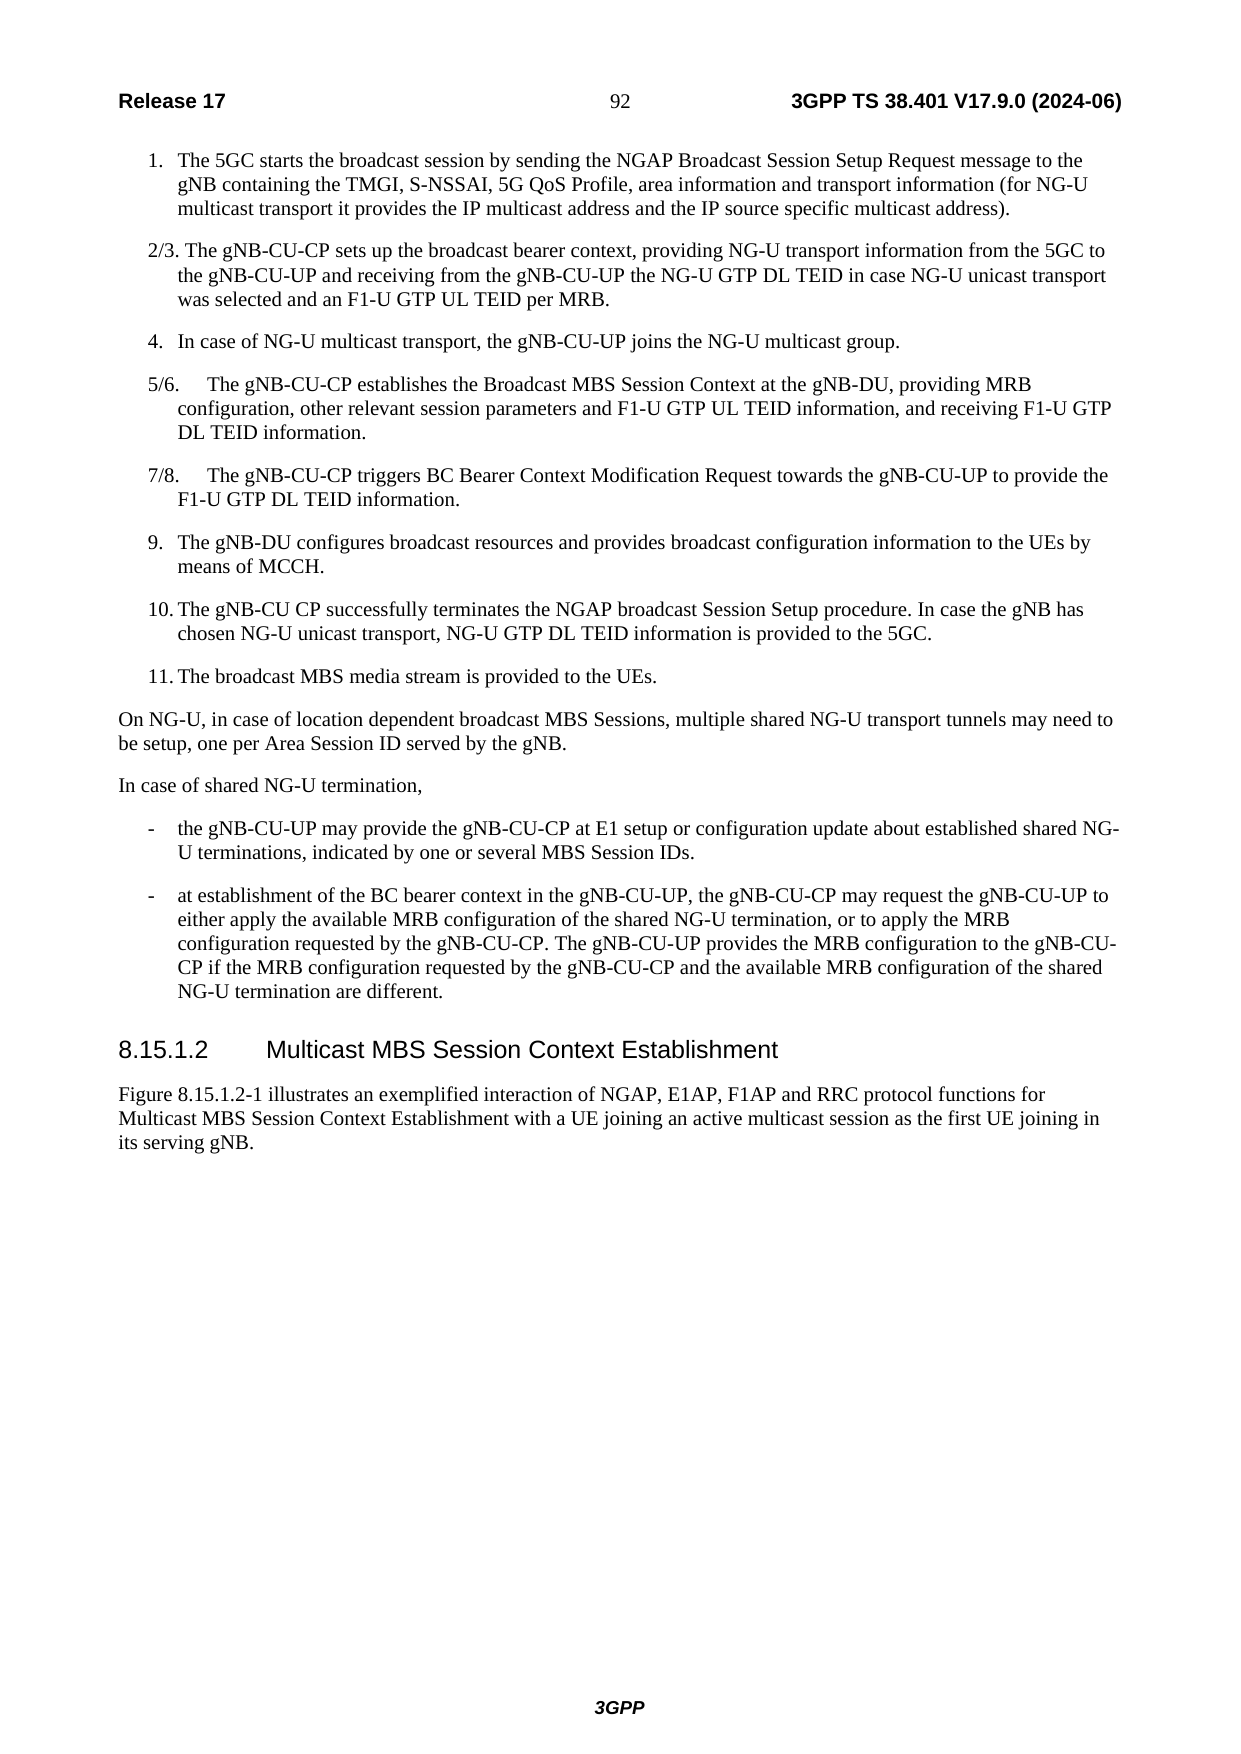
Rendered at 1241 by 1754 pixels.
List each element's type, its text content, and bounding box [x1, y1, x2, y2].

text 5/6. The gNB-CU-CP establishes the Broadcast MBS Session Context at the gNB-DU, providing MRB configuration, other relevant session parameters and F1-U GTP UL TEID information, and receiving F1-U GTP DL TEID information. [148, 372, 1122, 444]
text In case of shared NG-U termination, [118, 773, 1122, 797]
text On NG-U, in case of location dependent broadcast MBS Sessions, multiple shared NG-U transport tunnels may need to be setup, one per Area Session ID served by the gNB. [118, 707, 1122, 755]
text 7/8. The gNB-CU-CP triggers BC Bearer Context Modification Request towards the gNB-CU-UP to provide the F1-U GTP DL TEID information. [148, 463, 1122, 511]
text 1. The 5GC starts the broadcast session by sending the NGAP Broadcast Session Setup Request message to the gNB containing the TMGI, S-NSSAI, 5G QoS Profile, area information and transport information (for NG-U multicast transport it provides the IP multicast address and the IP source specific multicast address). [148, 147, 1122, 220]
text 10. The gNB-CU CP successfully terminates the NGAP broadcast Session Setup procedure. In case the gNB has chosen NG-U unicast transport, NG-U GTP DL TEID information is provided to the 5GC. [148, 597, 1122, 645]
text - at establishment of the BC bearer context in the gNB-CU-UP, the gNB-CU-CP may request the gNB-CU-UP to either apply the available MRB configuration of the shared NG-U termination, or to apply the MRB configuration requested by the gNB-CU-CP. The gNB-CU-UP provides the MRB configuration to the gNB-CU-CP if the MRB configuration requested by the gNB-CU-CP and the available MRB configuration of the shared NG-U termination are different. [148, 883, 1122, 1003]
subtitle 8.15.1.2 Multicast MBS Session Context Establishment [118, 1035, 1122, 1063]
text - the gNB-CU-UP may provide the gNB-CU-CP at E1 setup or configuration update about established shared NG-U terminations, indicated by one or several MBS Session IDs. [148, 816, 1122, 864]
text 9. The gNB-DU configures broadcast resources and provides broadcast configuration information to the UEs by means of MCCH. [148, 530, 1122, 578]
text 11. The broadcast MBS media stream is provided to the UEs. [148, 664, 1122, 688]
text Figure 8.15.1.2-1 illustrates an exemplified interaction of NGAP, E1AP, F1AP and RRC protocol functions for Multicast MBS Session Context Establishment with a UE joining an active multicast session as the first UE joining in its serving gNB. [118, 1082, 1122, 1154]
text 4. In case of NG-U multicast transport, the gNB-CU-UP joins the NG-U multicast group. [148, 329, 1122, 353]
text 2/3. The gNB-CU-CP sets up the broadcast bearer context, providing NG-U transport information from the 5GC to the gNB-CU-UP and receiving from the gNB-CU-UP the NG-U GTP DL TEID in case NG-U unicast transport was selected and an F1-U GTP UL TEID per MRB. [148, 238, 1122, 311]
